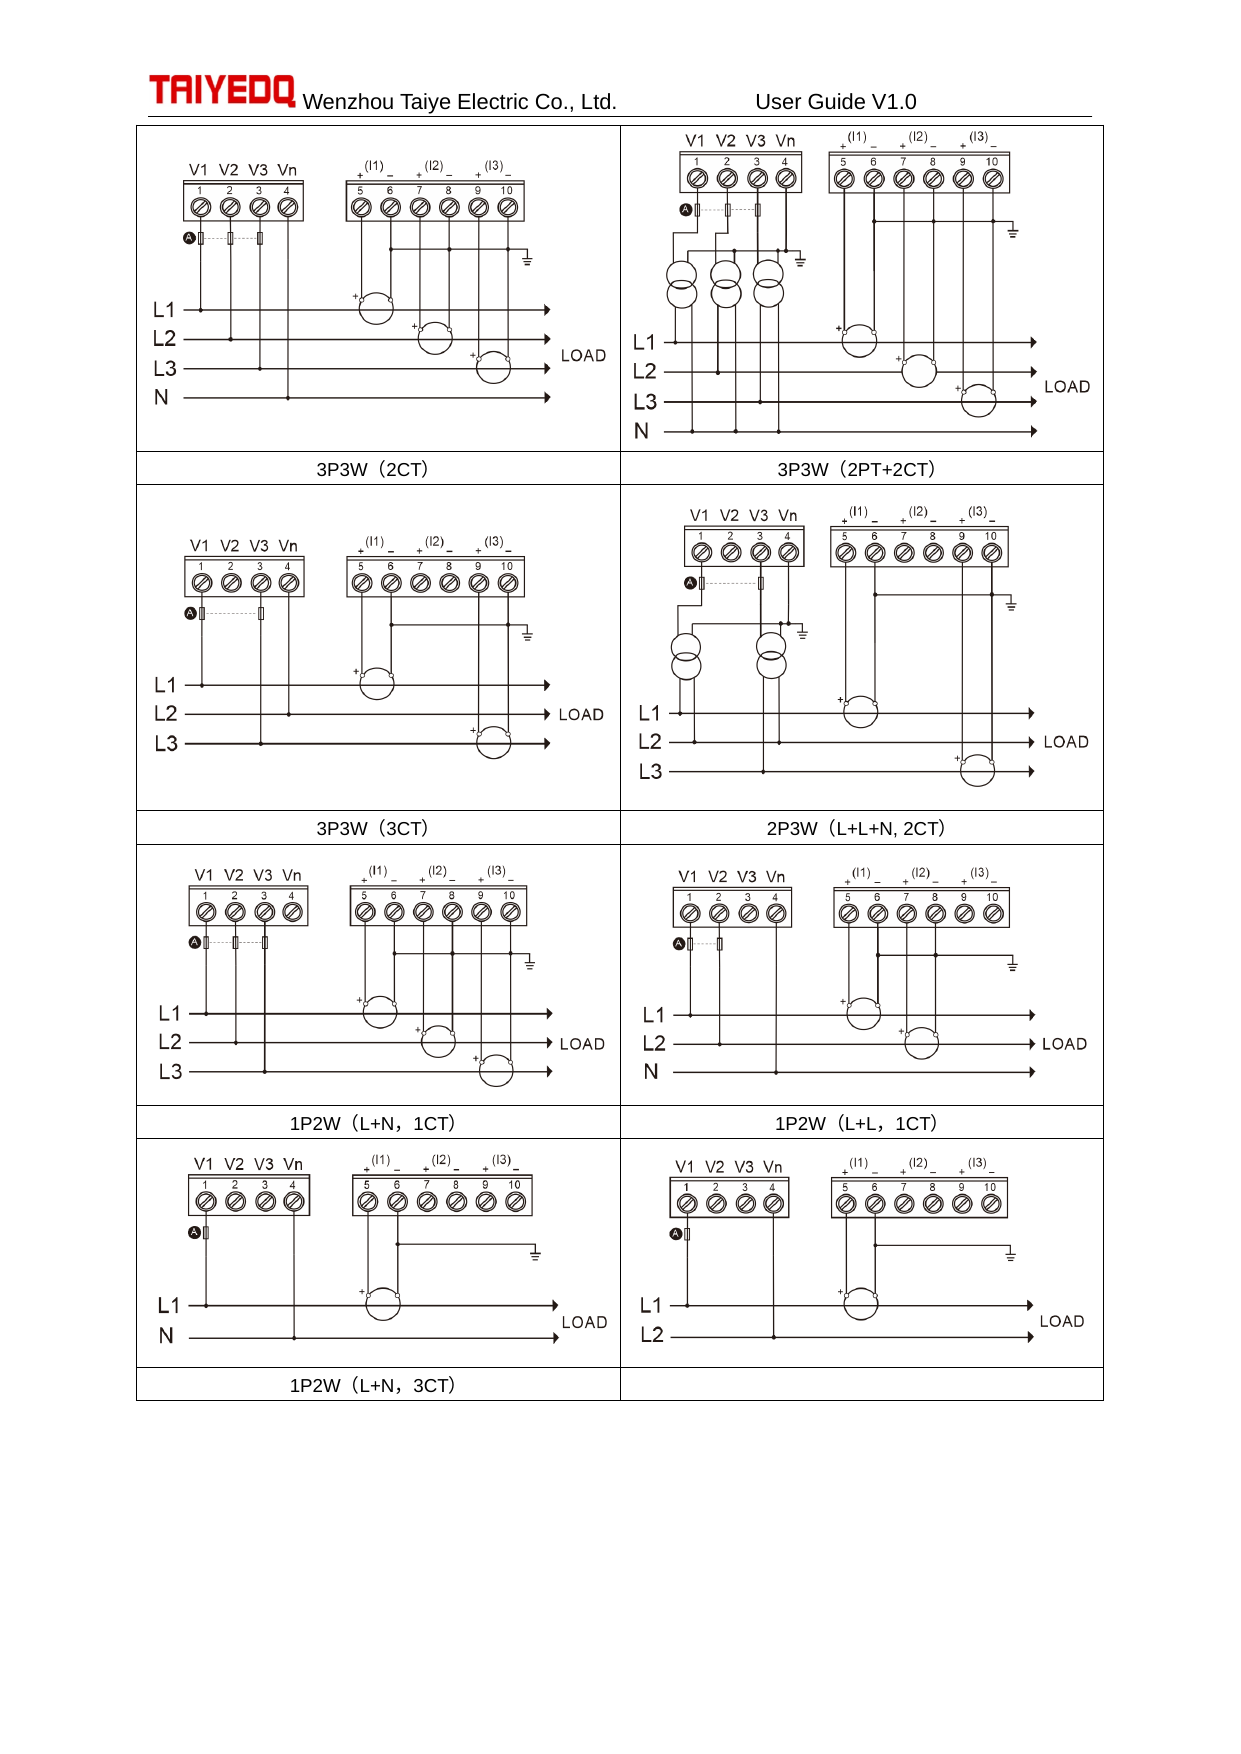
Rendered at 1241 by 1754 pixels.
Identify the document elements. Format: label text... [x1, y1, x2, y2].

picture [631, 500, 1093, 795]
table_cell [621, 126, 1103, 451]
table_cell 1P2W（L+N，1CT） [137, 1106, 620, 1138]
picture [147, 156, 609, 420]
picture [631, 1155, 1092, 1351]
table_cell [137, 1139, 620, 1367]
table_cell 2P3W（L+L+N, 2CT） [621, 811, 1103, 844]
picture [147, 1152, 609, 1354]
table_cell [621, 1139, 1103, 1367]
picture [147, 70, 297, 110]
table_cell 3P3W（3CT） [137, 811, 620, 844]
picture [631, 860, 1093, 1089]
table_cell 1P2W（L+L，1CT） [621, 1106, 1103, 1138]
table_cell [137, 126, 620, 451]
table_cell [137, 845, 620, 1105]
table_cell [621, 845, 1103, 1105]
picture [147, 860, 609, 1090]
table_cell [621, 1368, 1103, 1400]
table_cell 3P3W（2CT） [137, 452, 620, 484]
picture [147, 530, 609, 765]
picture [631, 128, 1092, 448]
table_cell 1P2W（L+N，3CT） [137, 1368, 620, 1400]
table_cell 3P3W（2PT+2CT） [621, 452, 1103, 484]
table_cell [137, 485, 620, 810]
table_cell [621, 485, 1103, 810]
